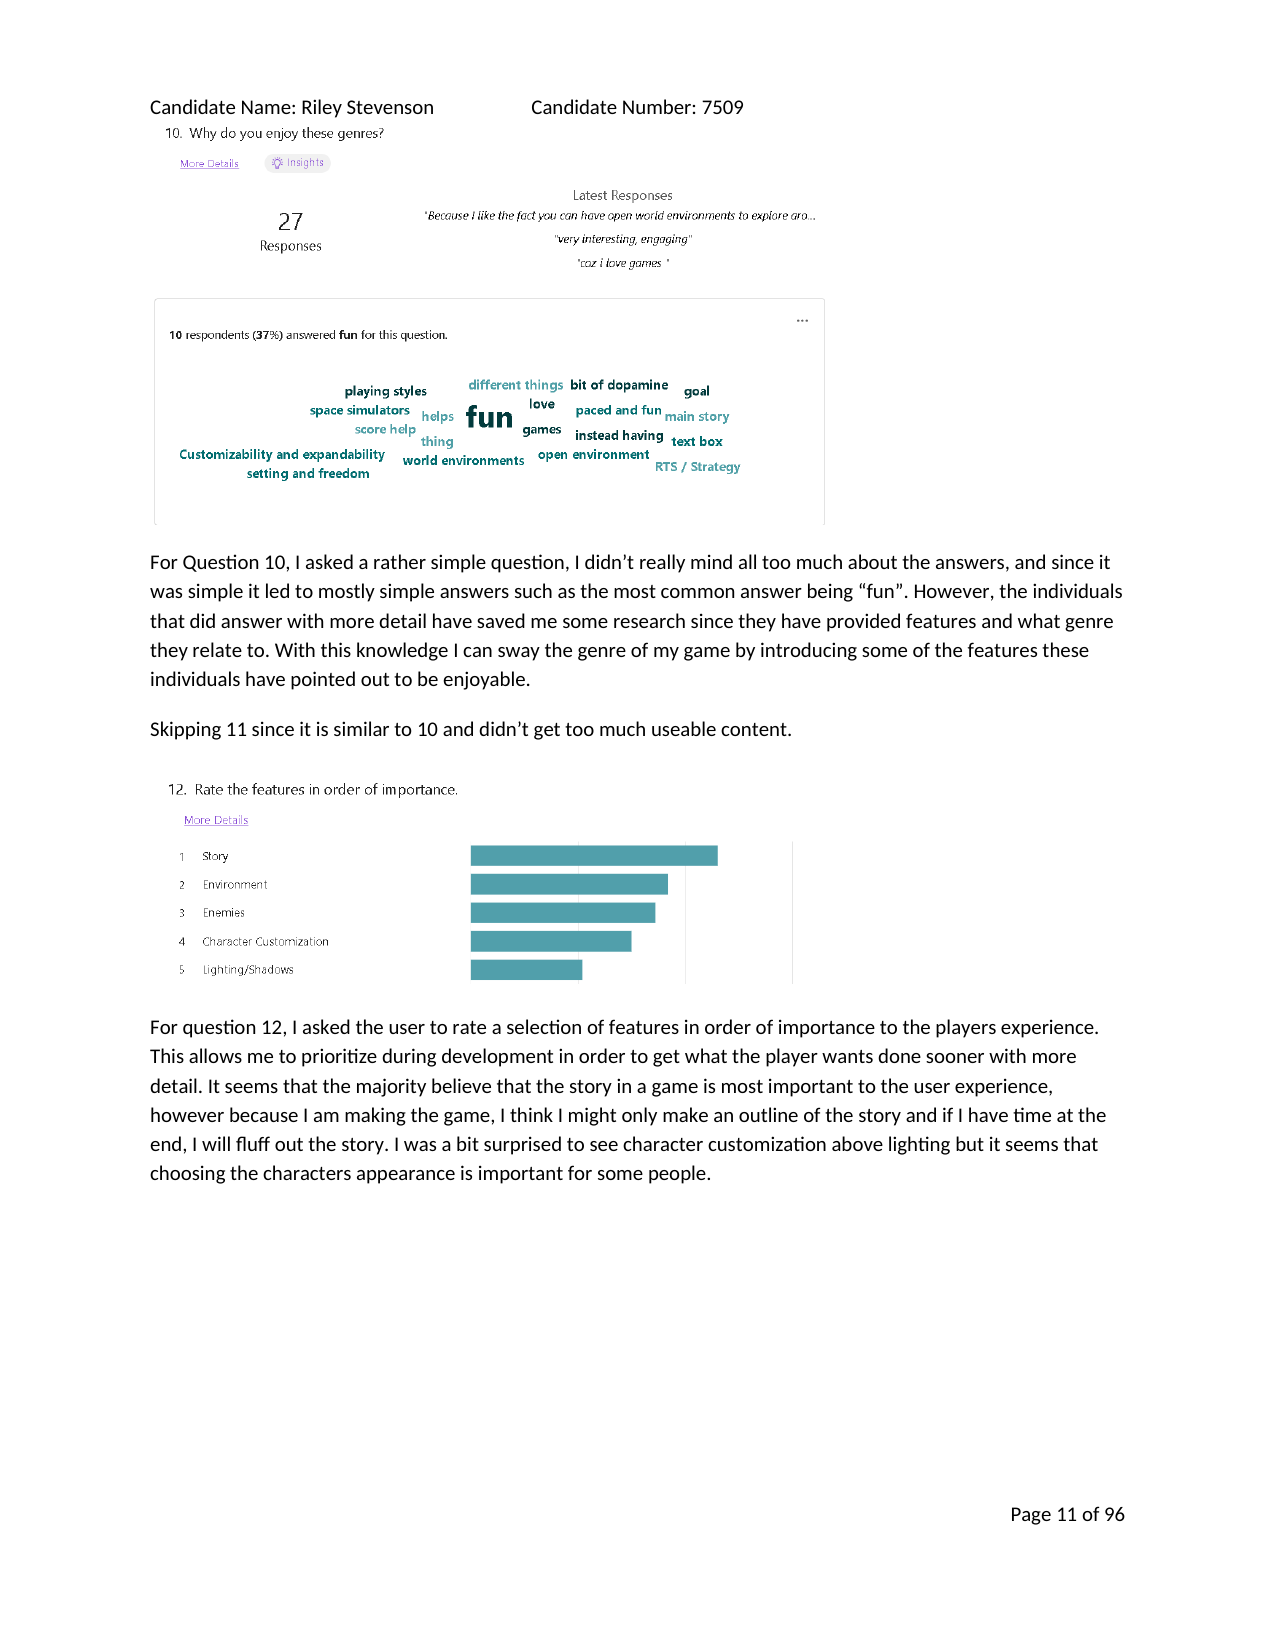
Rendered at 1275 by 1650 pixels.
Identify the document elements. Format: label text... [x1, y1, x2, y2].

picture [150, 120, 839, 525]
text For question 12, I asked the user to rate a selection of features in order of importance to the players experience. This allows me to prioritize during development in order to get what the player wants done sooner with more detail. It seems that the majority believe that the story in a game is most important to the user experience, however because I am making the game, I think I might only make an outline of the story and if I have time at the end, I will fluff out the story. I was a bit surprised to see character customization above lighting but it seems that choosing the characters appearance is important for some people. [150, 1014, 1125, 1186]
text Skipping 11 since it is similar to 10 and didn’t get too much useable content. [150, 716, 1125, 742]
text For Question 10, I asked a rather simple question, I didn’t really mind all too much about the answers, and since it was simple it led to mostly simple answers such as the most common answer being “fun”. However, the individuals that did answer with more detail have saved me some research since they have provided features and what genre they relate to. With this knowledge I can sway the genre of my game by introducing some of the features these individuals have pointed out to be enjoyable. [150, 549, 1125, 692]
picture [150, 766, 854, 990]
